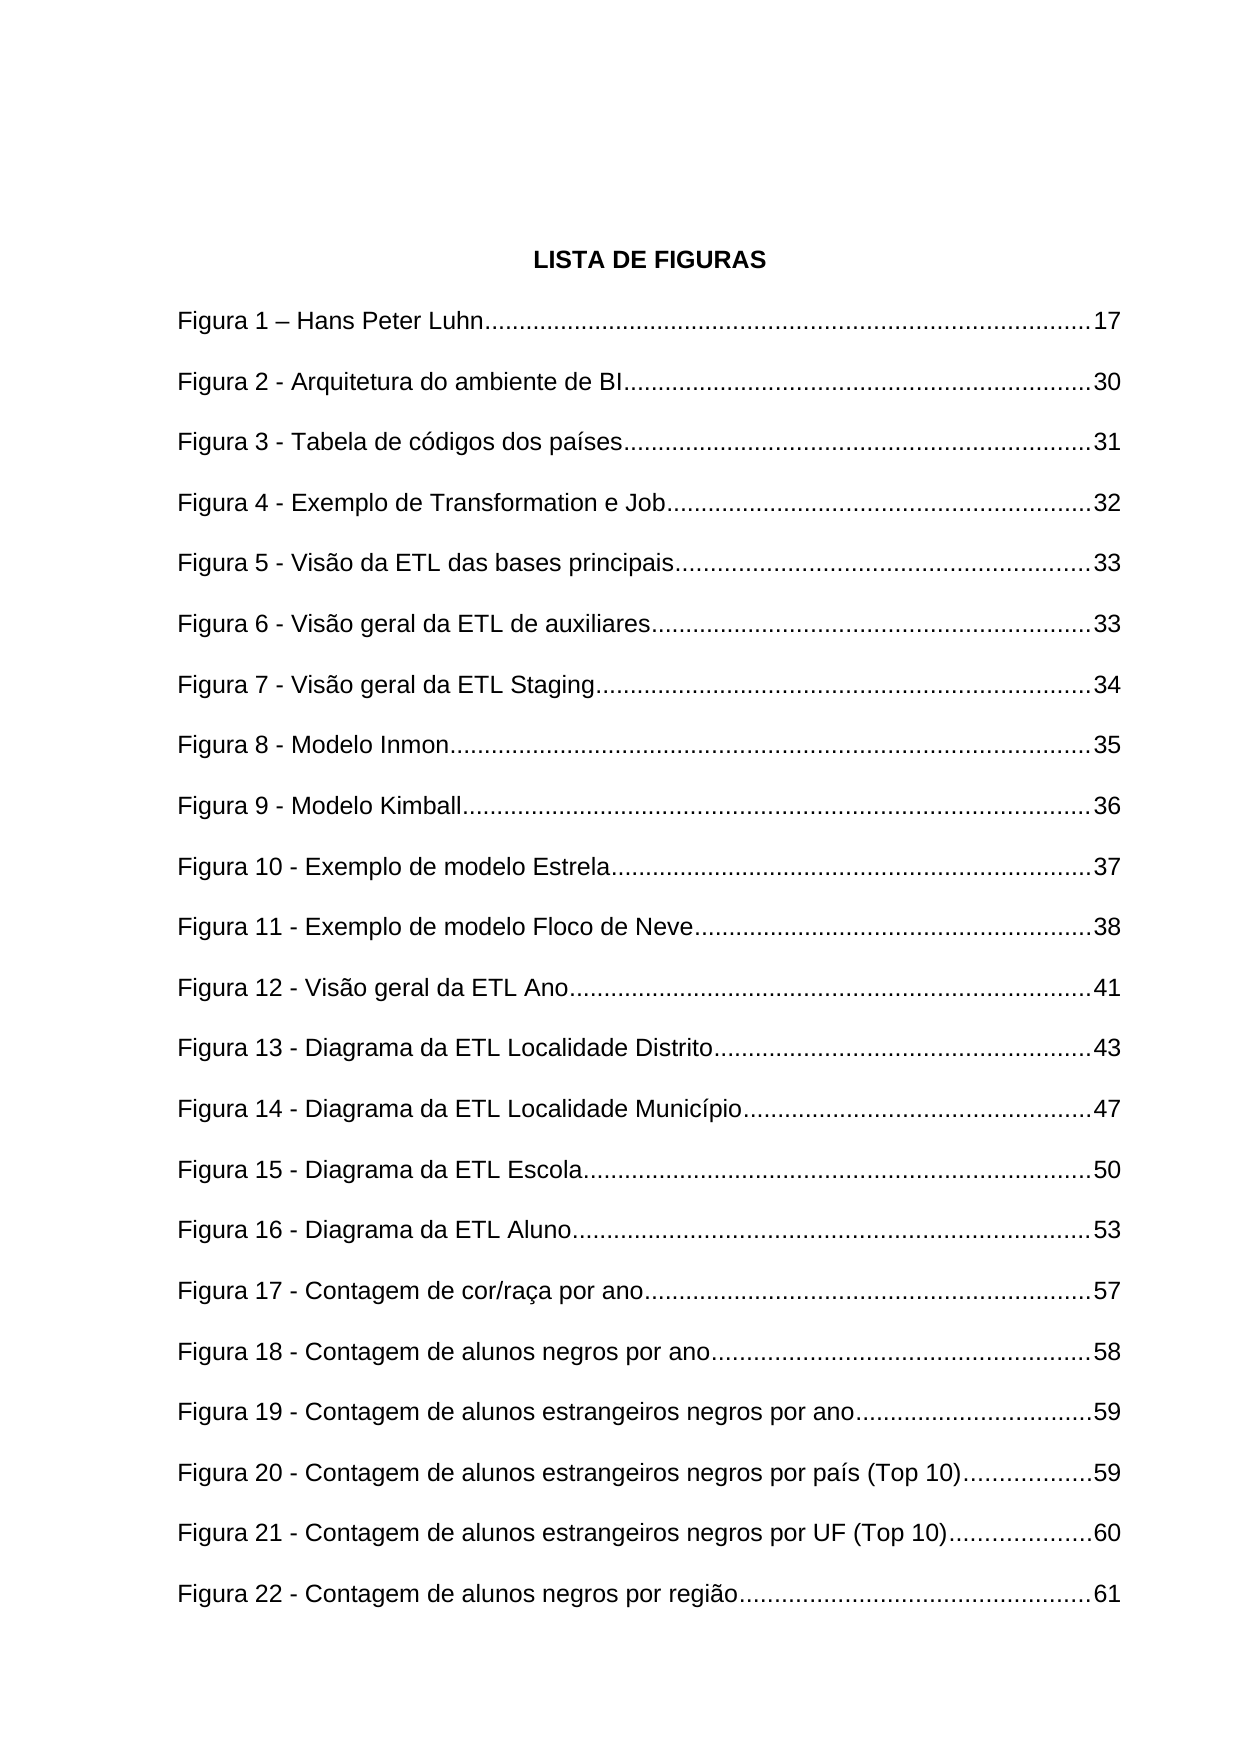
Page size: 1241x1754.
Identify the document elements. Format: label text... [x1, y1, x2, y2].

text Figura 20 - Contagem de alunos estrangeiros negros por país (Top 10) 59 [177, 1458, 1122, 1486]
text Figura 5 - Visão da ETL das bases principais 33 [177, 548, 1122, 577]
text Figura 21 - Contagem de alunos estrangeiros negros por UF (Top 10) 60 [177, 1518, 1122, 1547]
text Figura 8 - Modelo Inmon 35 [177, 730, 1122, 759]
text Figura 22 - Contagem de alunos negros por região 61 [177, 1579, 1122, 1608]
text Figura 6 - Visão geral da ETL de auxiliares 33 [177, 609, 1122, 638]
text Figura 2 - Arquitetura do ambiente de BI 30 [177, 366, 1122, 395]
subtitle LISTA DE FIGURAS [177, 245, 1122, 274]
text Figura 10 - Exemplo de modelo Estrela 37 [177, 851, 1122, 880]
text Figura 3 - Tabela de códigos dos países 31 [177, 427, 1122, 456]
text Figura 7 - Visão geral da ETL Staging 34 [177, 669, 1122, 698]
text Figura 9 - Modelo Kimball 36 [177, 791, 1122, 819]
text Figura 4 - Exemplo de Transformation e Job 32 [177, 488, 1122, 516]
text Figura 11 - Exemplo de modelo Floco de Neve 38 [177, 912, 1122, 941]
text Figura 16 - Diagrama da ETL Aluno 53 [177, 1215, 1122, 1244]
text Figura 1 – Hans Peter Luhn 17 [177, 306, 1122, 334]
text Figura 14 - Diagrama da ETL Localidade Município 47 [177, 1094, 1122, 1123]
text Figura 13 - Diagrama da ETL Localidade Distrito 43 [177, 1033, 1122, 1062]
text Figura 12 - Visão geral da ETL Ano 41 [177, 973, 1122, 1001]
text Figura 19 - Contagem de alunos estrangeiros negros por ano 59 [177, 1397, 1122, 1426]
text Figura 15 - Diagrama da ETL Escola 50 [177, 1154, 1122, 1183]
text Figura 17 - Contagem de cor/raça por ano 57 [177, 1276, 1122, 1304]
text Figura 18 - Contagem de alunos negros por ano 58 [177, 1336, 1122, 1365]
